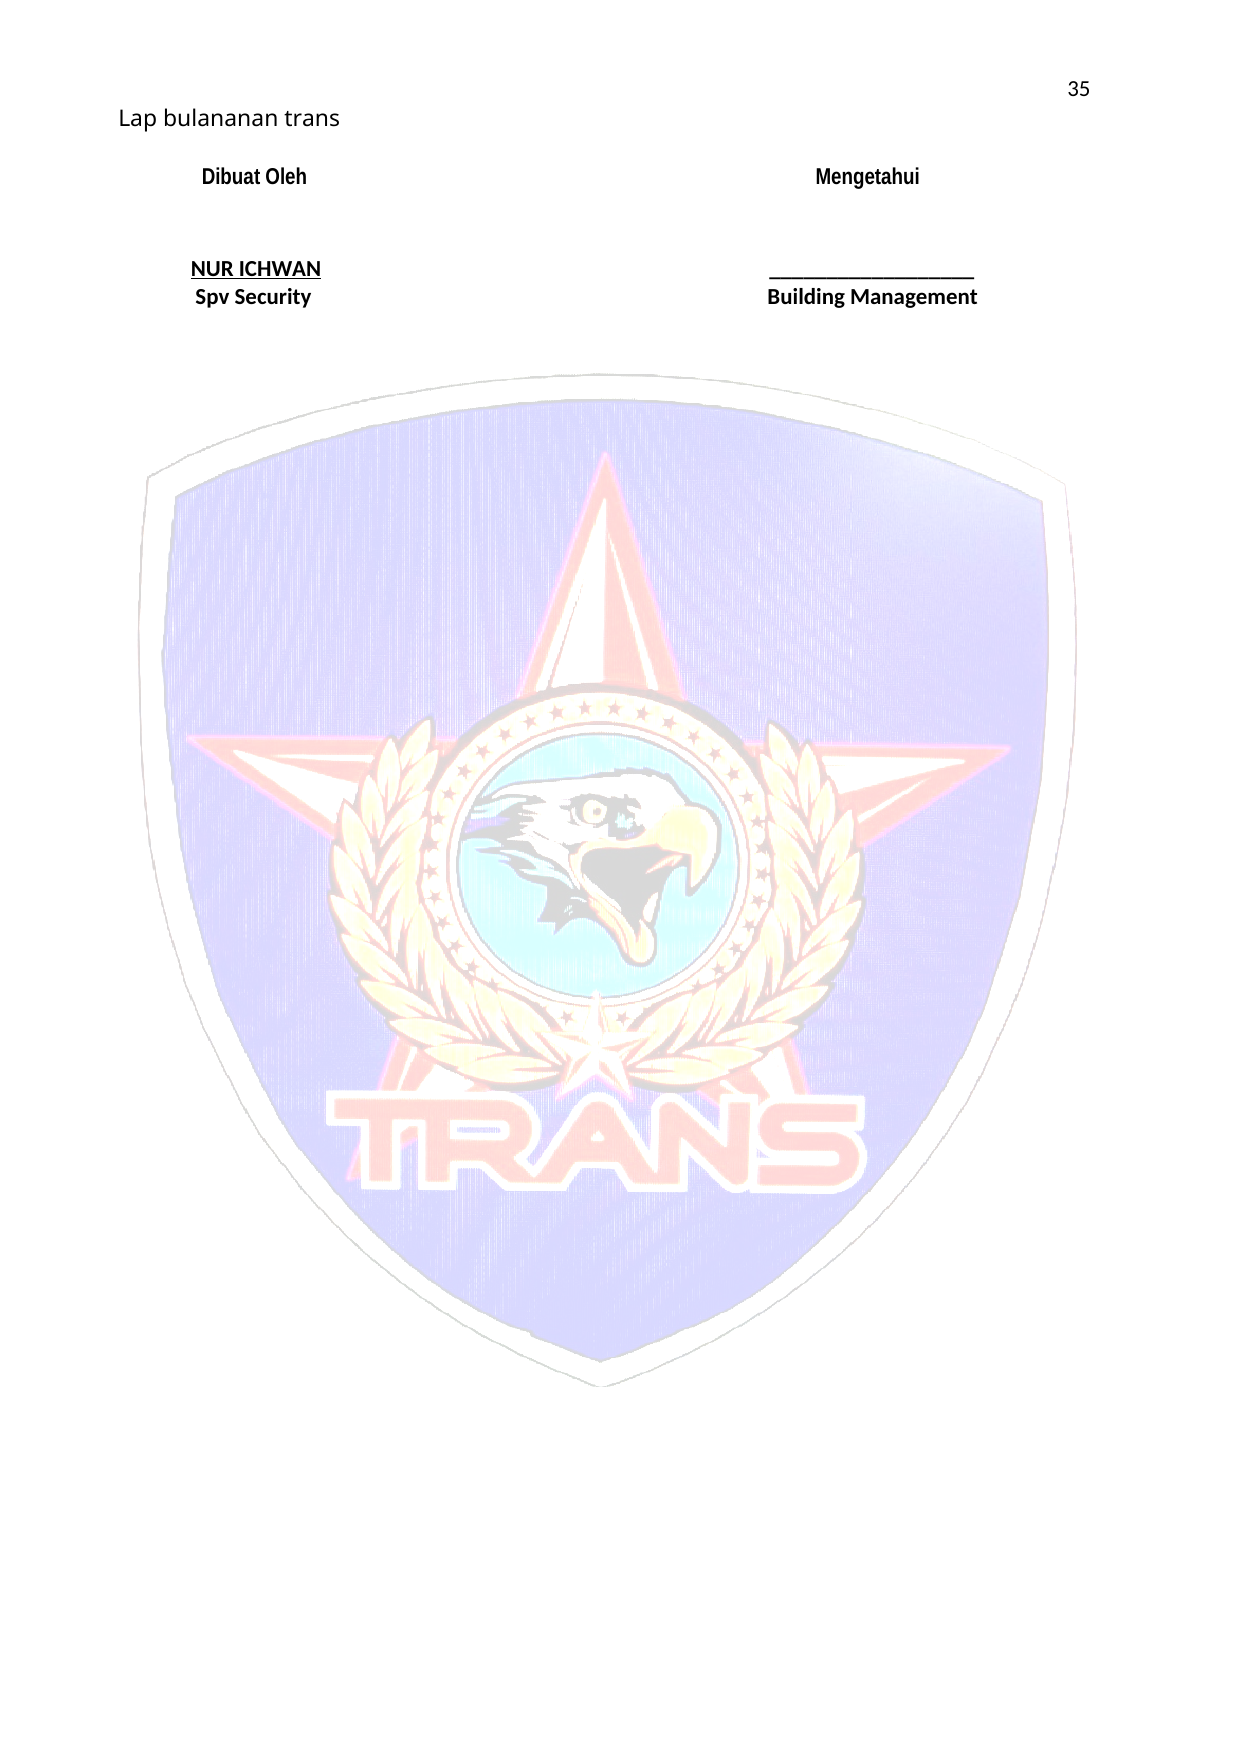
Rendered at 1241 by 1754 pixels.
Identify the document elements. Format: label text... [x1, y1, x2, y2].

text Dibuat Oleh Mengetahui [118, 163, 1090, 190]
text Spv Security Building Management [118, 282, 1161, 310]
text NUR ICHWAN __________________ [118, 254, 1161, 282]
